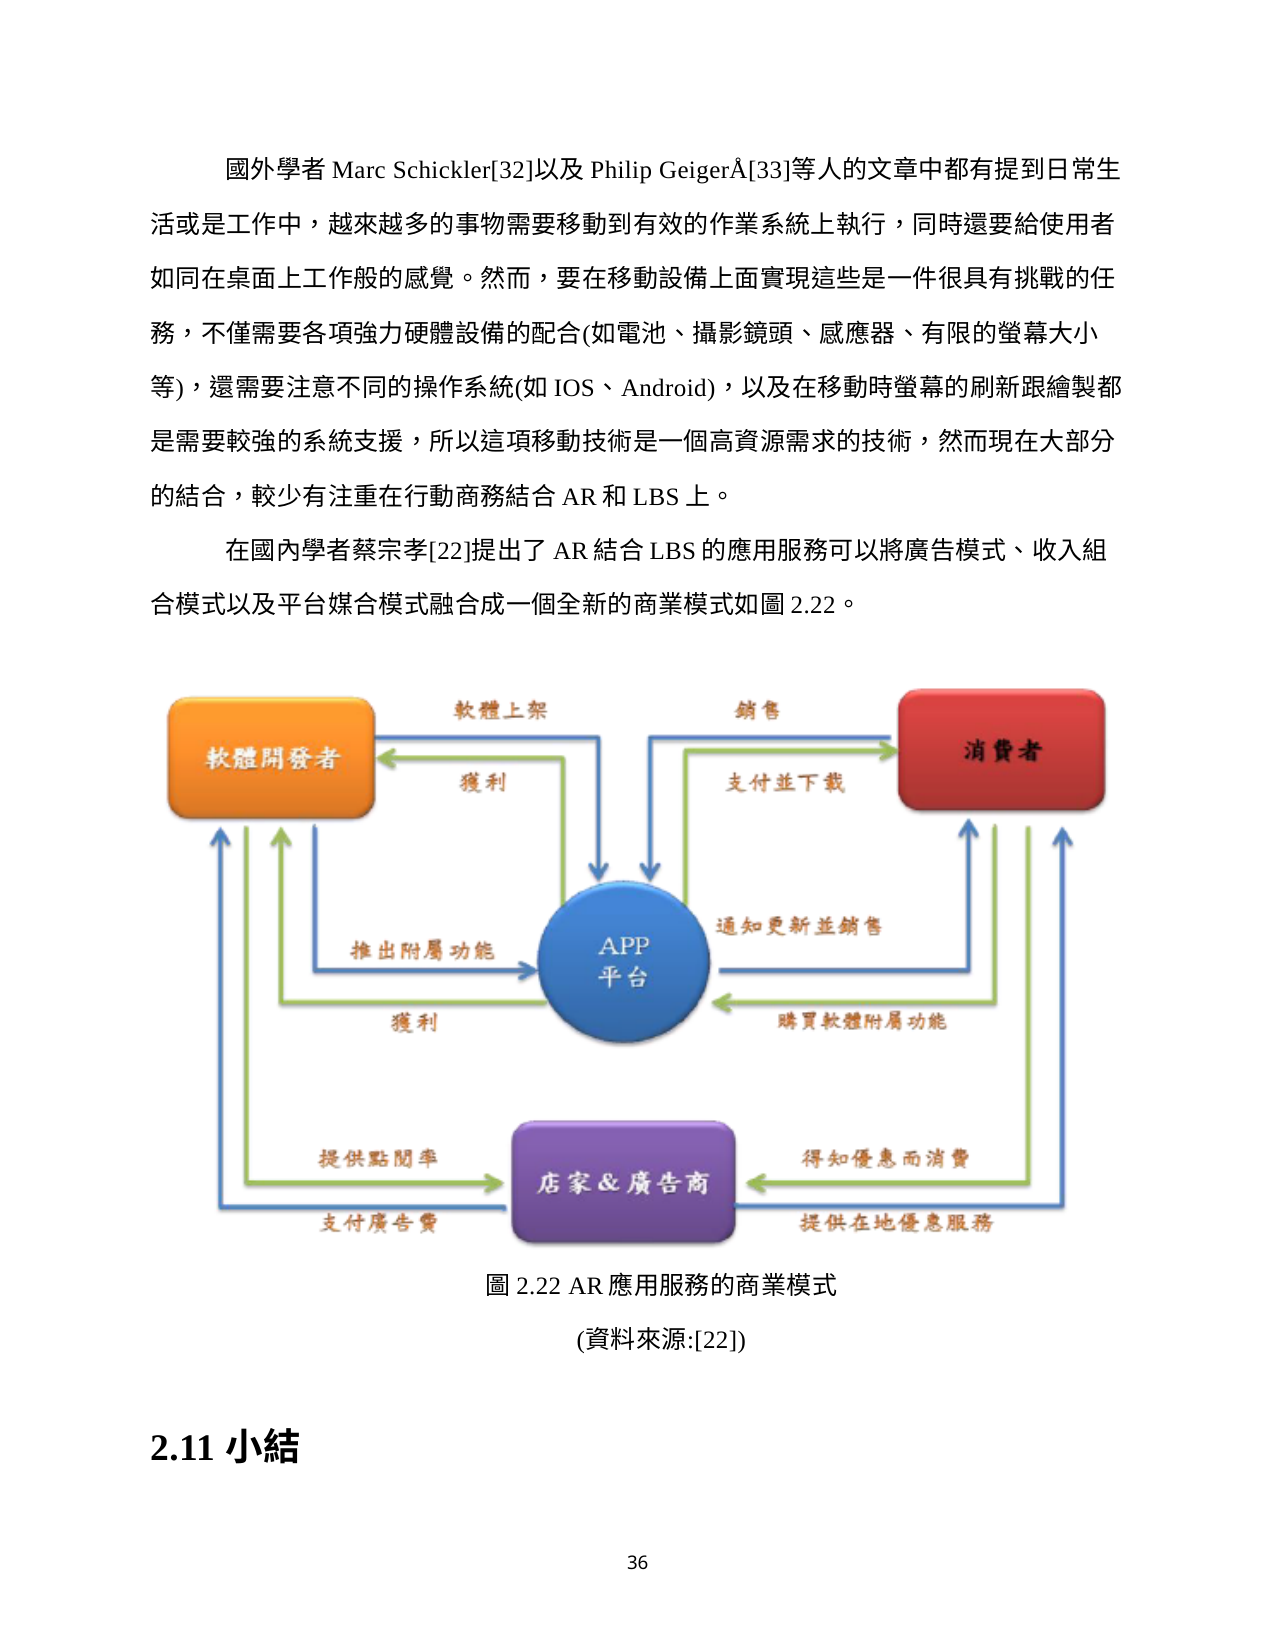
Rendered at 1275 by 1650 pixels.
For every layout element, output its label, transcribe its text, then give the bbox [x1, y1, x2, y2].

text 國外學者Marc Schickler[32]以及Philip GeigerÅ[33]等人的文章中都有提到日常生活或是工作中，越來越多的事物需要移動到有效的作業系統上執行，同時還要給使用者如同在桌⾯上工作般的感覺。然⽽，要在移動設備上面實現這些是⼀件很具有挑戰的任務，不僅需要各項強力硬體設備的配合(如電池、攝影鏡頭、感應器、有限的螢幕大小等)，還需要注意不同的操作系統(如IOS、Android)，以及在移動時螢幕的刷新跟繪製都是需要較強的系統⽀援，所以這項移動技術是⼀個⾼資源需求的技術，然⽽現在大部分的結合，較少有注重在⾏動商務結合AR和LBS上。 [150, 150, 1125, 512]
text 圖2.22 AR應用服務的商業模式 [150, 1265, 1125, 1302]
picture [150, 682, 1130, 1251]
text (資料來源:[22]) [150, 1320, 1125, 1356]
text 在國內學者蔡宗孝[22]提出了AR結合LBS的應用服務可以將廣告模式、收入組合模式以及平台媒合模式融合成一個全新的商業模式如圖2.22。 [150, 531, 1125, 621]
text 2.11 小結 [150, 1417, 1125, 1471]
